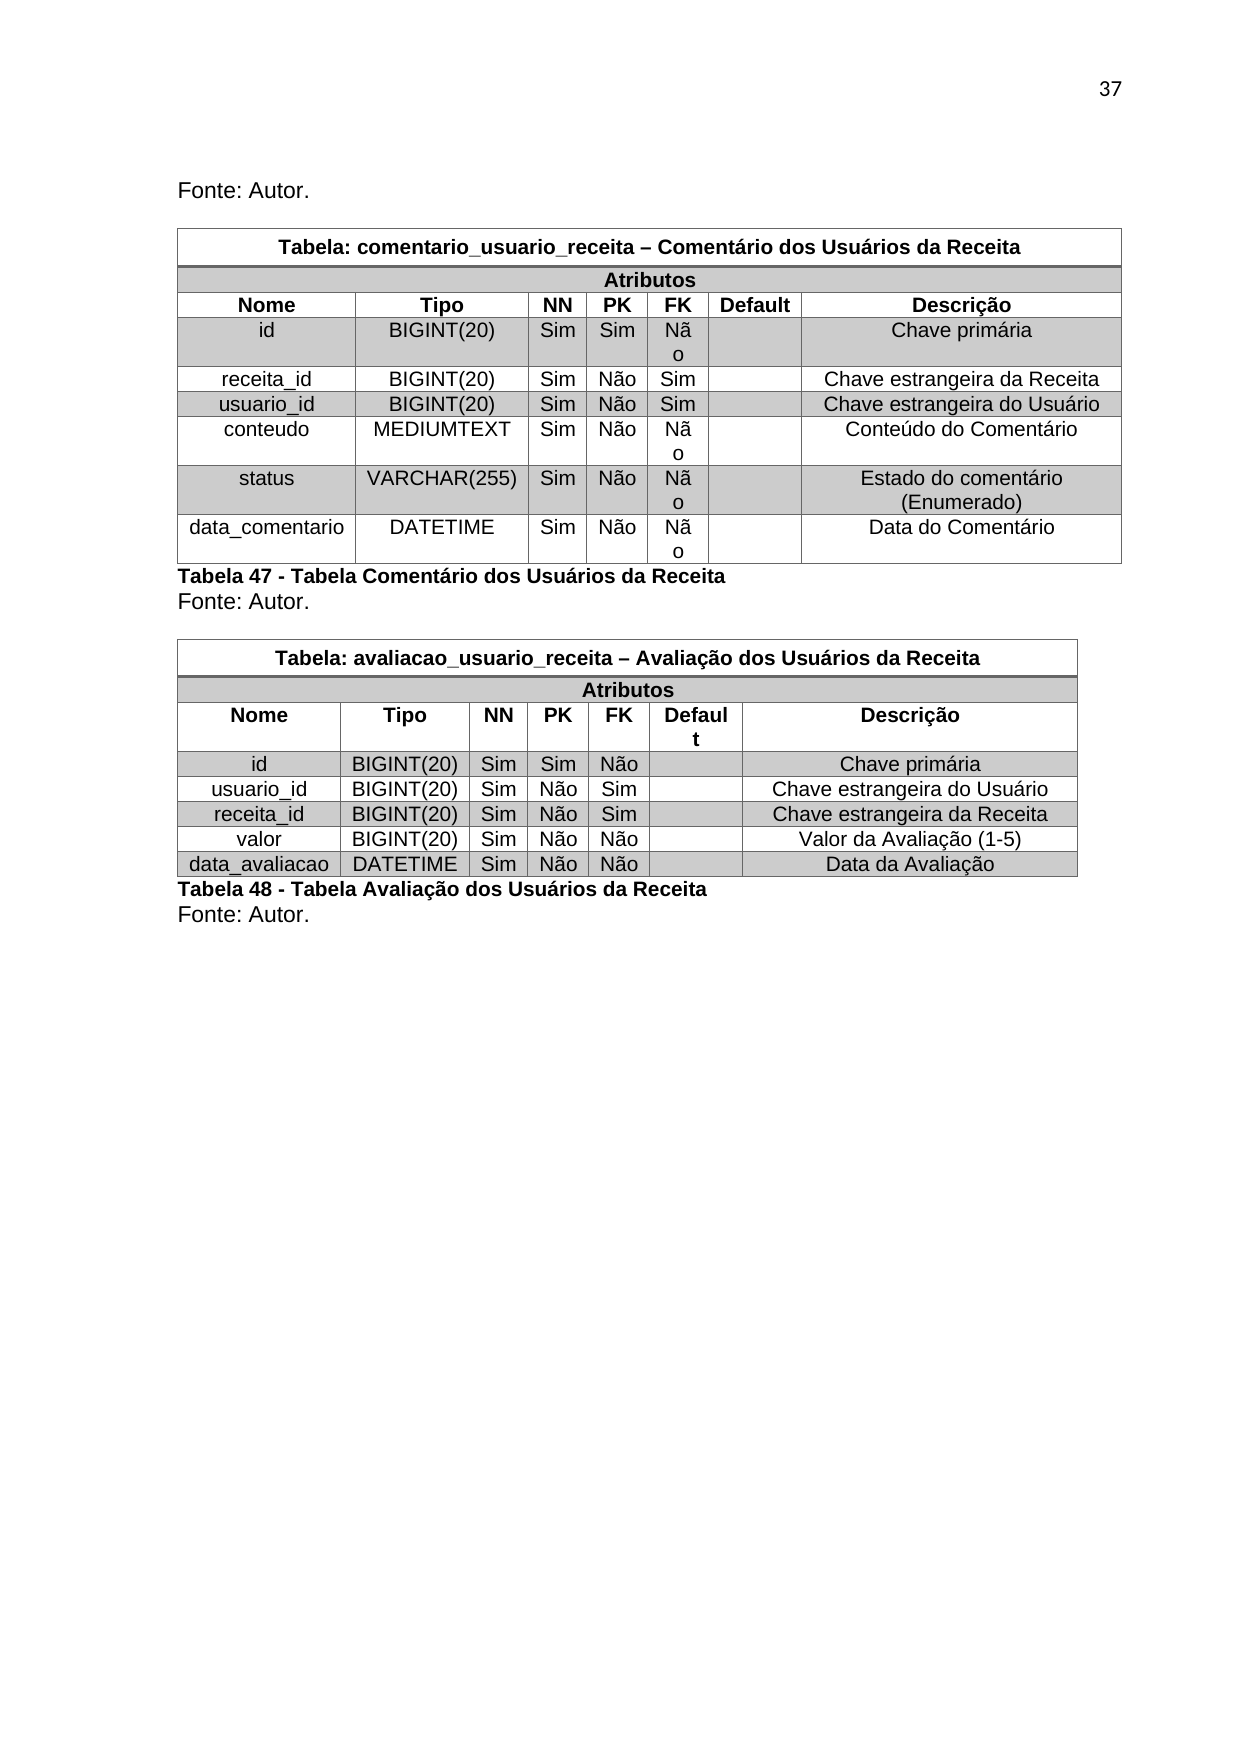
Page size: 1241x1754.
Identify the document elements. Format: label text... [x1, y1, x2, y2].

table_cell DATETIME [356, 515, 528, 563]
table_cell [709, 318, 801, 366]
table_cell valor [178, 827, 340, 851]
table_cell Sim [529, 392, 586, 416]
table_cell receita_id [178, 802, 340, 826]
text Tabela - Tabela Avaliação dos Usuários da Receita [177, 877, 1122, 901]
table_cell BIGINT(20) [356, 392, 528, 416]
table_cell status [178, 466, 355, 514]
table_cell [709, 466, 801, 514]
table_cell BIGINT(20) [341, 802, 469, 826]
table_cell [709, 392, 801, 416]
table_cell Não [528, 852, 588, 876]
text Fonte: Autor. [177, 901, 1122, 927]
table_cell Não [648, 466, 708, 514]
table_cell data_avaliacao [178, 852, 340, 876]
table_cell Tipo [341, 703, 469, 751]
table_cell [650, 752, 742, 776]
table_cell Não [648, 417, 708, 465]
table_cell Não [587, 367, 647, 391]
table_cell Não [589, 827, 649, 851]
table_cell Valor da Avaliação (1-5) [743, 827, 1077, 851]
text Fonte: Autor. [177, 177, 1122, 203]
table_cell Nome [178, 293, 355, 317]
table_cell Sim [528, 752, 588, 776]
table_cell Não [528, 777, 588, 801]
table_cell id [178, 752, 340, 776]
table_cell [650, 777, 742, 801]
table_cell Tipo [356, 293, 528, 317]
table_cell Não [648, 515, 708, 563]
table_cell data_comentario [178, 515, 355, 563]
table_cell Não [587, 466, 647, 514]
table_cell Chave primária [802, 318, 1121, 366]
table_header Tabela: avaliacao_usuario_receita – Avaliação dos Usuários da Receita [178, 640, 1077, 675]
table_cell Sim [529, 466, 586, 514]
table_cell Default [650, 703, 742, 751]
table_cell Sim [529, 515, 586, 563]
text Fonte: Autor. [177, 588, 1122, 614]
table_cell Sim [587, 318, 647, 366]
table_cell Não [589, 752, 649, 776]
table_cell PK [587, 293, 647, 317]
table_cell receita_id [178, 367, 355, 391]
table_cell Sim [589, 777, 649, 801]
table_cell usuario_id [178, 777, 340, 801]
table_cell Default [709, 293, 801, 317]
table_cell Atributos [178, 268, 1121, 292]
table_cell [650, 802, 742, 826]
table_cell Sim [648, 367, 708, 391]
table_cell MEDIUMTEXT [356, 417, 528, 465]
table_cell Sim [529, 417, 586, 465]
table_cell BIGINT(20) [341, 752, 469, 776]
table_cell Chave estrangeira do Usuário [802, 392, 1121, 416]
table_cell Estado do comentário (Enumerado) [802, 466, 1121, 514]
table_cell usuario_id [178, 392, 355, 416]
table_cell FK [589, 703, 649, 751]
table_cell Chave estrangeira do Usuário [743, 777, 1077, 801]
table_cell Data da Avaliação [743, 852, 1077, 876]
table_cell BIGINT(20) [356, 318, 528, 366]
table_cell Chave primária [743, 752, 1077, 776]
table_cell Sim [529, 318, 586, 366]
table_cell [709, 367, 801, 391]
table_cell BIGINT(20) [356, 367, 528, 391]
table_cell Atributos [178, 678, 1077, 702]
table_cell Sim [470, 752, 527, 776]
table_cell Não [587, 392, 647, 416]
table_cell Data do Comentário [802, 515, 1121, 563]
table_header Tabela: comentario_usuario_receita – Comentário dos Usuários da Receita [178, 229, 1121, 265]
table_cell DATETIME [341, 852, 469, 876]
table_cell Não [648, 318, 708, 366]
table_cell VARCHAR(255) [356, 466, 528, 514]
table_cell FK [648, 293, 708, 317]
table_cell BIGINT(20) [341, 777, 469, 801]
text Tabela - Tabela Comentário dos Usuários da Receita [177, 564, 1122, 588]
table_cell Não [589, 852, 649, 876]
table_cell Sim [529, 367, 586, 391]
table_cell Descrição [802, 293, 1121, 317]
table_cell [650, 852, 742, 876]
table_cell Chave estrangeira da Receita [802, 367, 1121, 391]
table_cell Chave estrangeira da Receita [743, 802, 1077, 826]
table_cell PK [528, 703, 588, 751]
table_cell Nome [178, 703, 340, 751]
table_cell [650, 827, 742, 851]
table_cell Descrição [743, 703, 1077, 751]
table_cell Não [528, 827, 588, 851]
table_cell NN [529, 293, 586, 317]
table_cell conteudo [178, 417, 355, 465]
table_cell Conteúdo do Comentário [802, 417, 1121, 465]
table_cell [709, 417, 801, 465]
table_cell Sim [470, 777, 527, 801]
table_cell NN [470, 703, 527, 751]
table_cell [709, 515, 801, 563]
table_cell Não [587, 515, 647, 563]
table_cell Não [587, 417, 647, 465]
table_cell BIGINT(20) [341, 827, 469, 851]
table_cell Sim [589, 802, 649, 826]
table_cell Sim [470, 802, 527, 826]
table_cell Sim [648, 392, 708, 416]
table_cell Não [528, 802, 588, 826]
table_cell Sim [470, 827, 527, 851]
table_cell id [178, 318, 355, 366]
table_cell Sim [470, 852, 527, 876]
